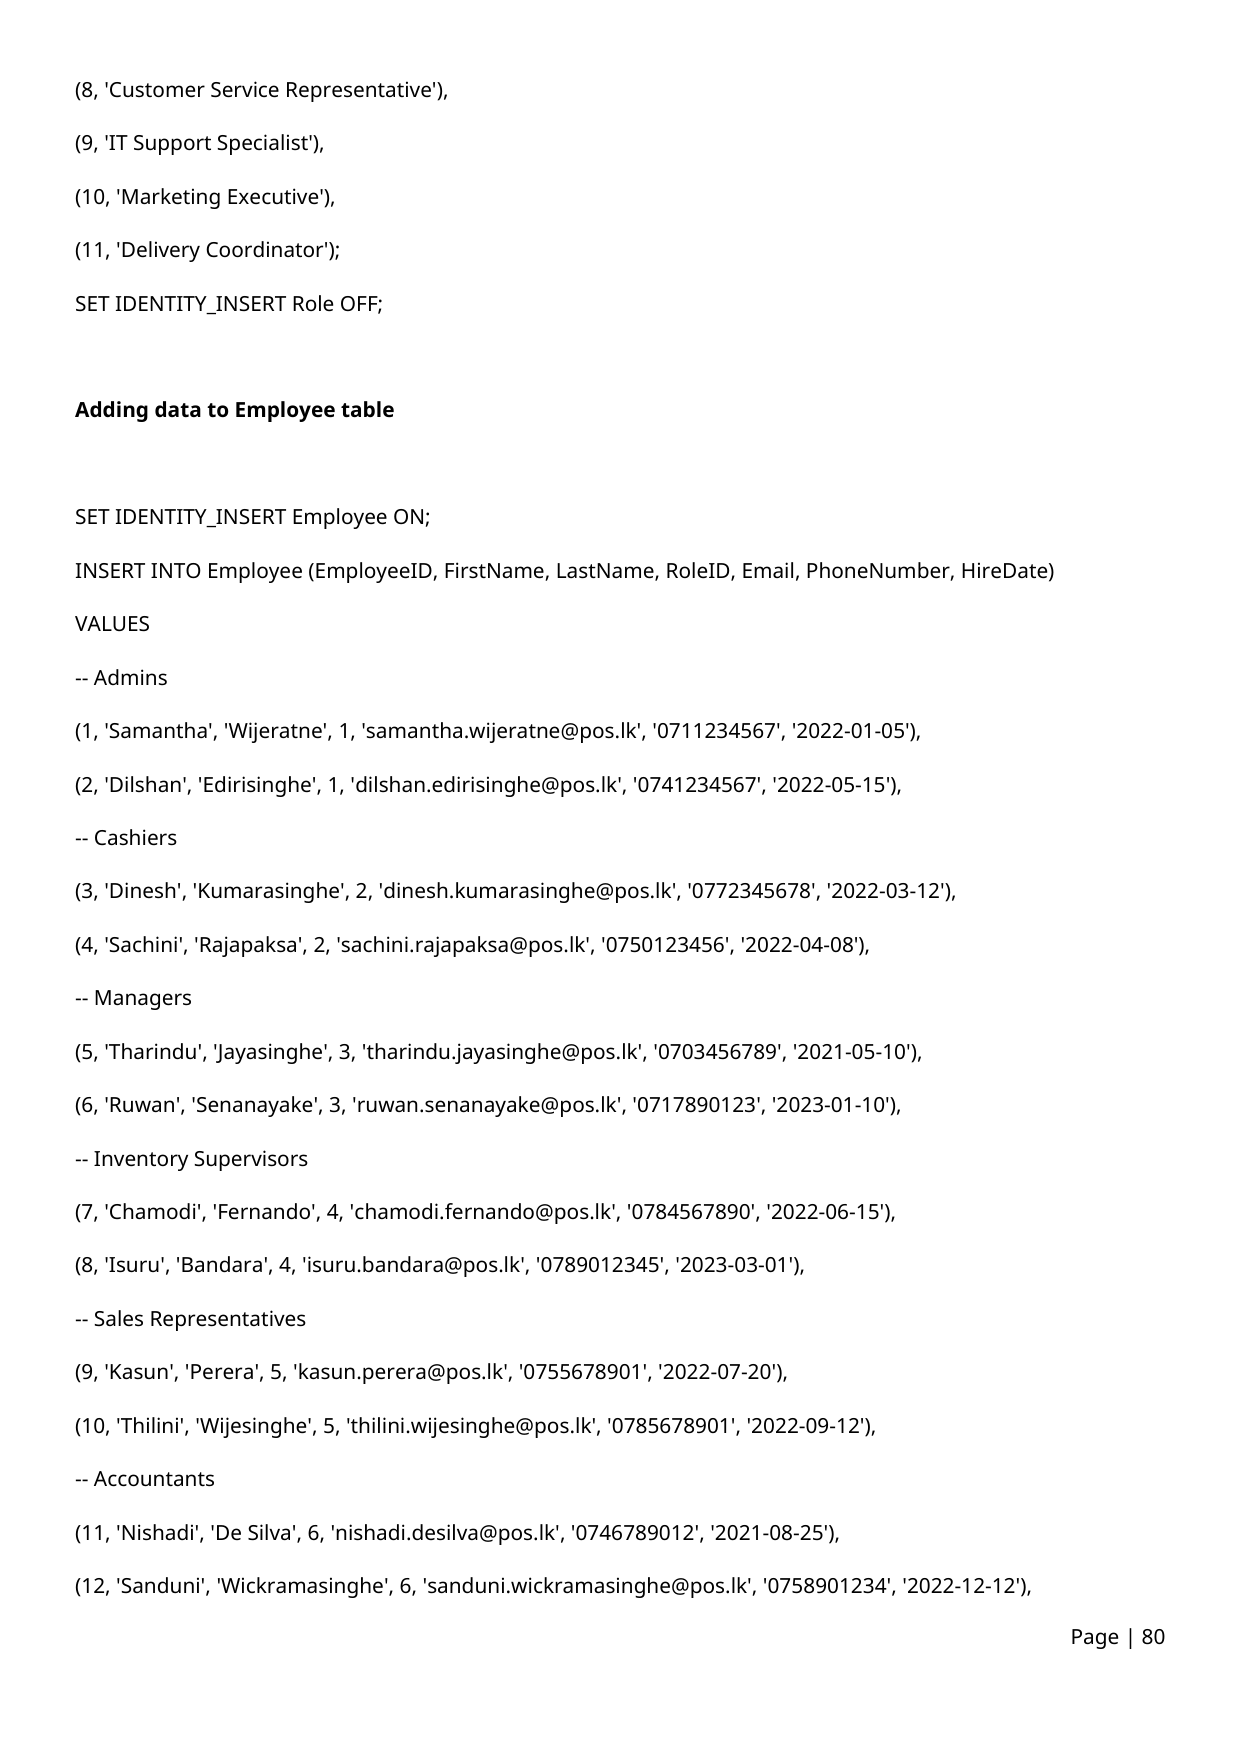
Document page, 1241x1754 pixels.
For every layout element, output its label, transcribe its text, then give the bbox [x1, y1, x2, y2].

text INSERT INTO Employee (EmployeeID, FirstName, LastName, RoleID, Email, PhoneNumber, HireDate) [75, 556, 1165, 584]
text (9, 'IT Support Specialist'), [75, 128, 1165, 157]
text -- Sales Representatives [75, 1304, 1165, 1332]
text (5, 'Tharindu', 'Jayasinghe', 3, 'tharindu.jayasinghe@pos.lk', '0703456789', '2021-05-10'), [75, 1037, 1165, 1065]
text (10, 'Thilini', 'Wijesinghe', 5, 'thilini.wijesinghe@pos.lk', '0785678901', '2022-09-12'), [75, 1411, 1165, 1439]
text (9, 'Kasun', 'Perera', 5, 'kasun.perera@pos.lk', '0755678901', '2022-07-20'), [75, 1357, 1165, 1386]
text (10, 'Marketing Executive'), [75, 182, 1165, 210]
text -- Inventory Supervisors [75, 1144, 1165, 1172]
text (3, 'Dinesh', 'Kumarasinghe', 2, 'dinesh.kumarasinghe@pos.lk', '0772345678', '2022-03-12'), [75, 877, 1165, 905]
text VALUES [75, 609, 1165, 638]
text (8, 'Isuru', 'Bandara', 4, 'isuru.bandara@pos.lk', '0789012345', '2023-03-01'), [75, 1251, 1165, 1279]
text -- Admins [75, 663, 1165, 691]
text (11, 'Delivery Coordinator'); [75, 235, 1165, 264]
text (12, 'Sanduni', 'Wickramasinghe', 6, 'sanduni.wickramasinghe@pos.lk', '0758901234', '2022-12-12'), [75, 1571, 1165, 1600]
text (4, 'Sachini', 'Rajapaksa', 2, 'sachini.rajapaksa@pos.lk', '0750123456', '2022-04-08'), [75, 930, 1165, 958]
text Adding data to Employee table [75, 396, 1165, 424]
text -- Managers [75, 983, 1165, 1012]
text (8, 'Customer Service Representative'), [75, 75, 1165, 103]
text SET IDENTITY_INSERT Role OFF; [75, 289, 1165, 317]
text (11, 'Nishadi', 'De Silva', 6, 'nishadi.desilva@pos.lk', '0746789012', '2021-08-25'), [75, 1518, 1165, 1546]
text -- Accountants [75, 1464, 1165, 1493]
text (7, 'Chamodi', 'Fernando', 4, 'chamodi.fernando@pos.lk', '0784567890', '2022-06-15'), [75, 1197, 1165, 1226]
text (1, 'Samantha', 'Wijeratne', 1, 'samantha.wijeratne@pos.lk', '0711234567', '2022-01-05'), [75, 716, 1165, 745]
text (6, 'Ruwan', 'Senanayake', 3, 'ruwan.senanayake@pos.lk', '0717890123', '2023-01-10'), [75, 1090, 1165, 1119]
text SET IDENTITY_INSERT Employee ON; [75, 502, 1165, 531]
text -- Cashiers [75, 823, 1165, 852]
text (2, 'Dilshan', 'Edirisinghe', 1, 'dilshan.edirisinghe@pos.lk', '0741234567', '2022-05-15'), [75, 770, 1165, 798]
